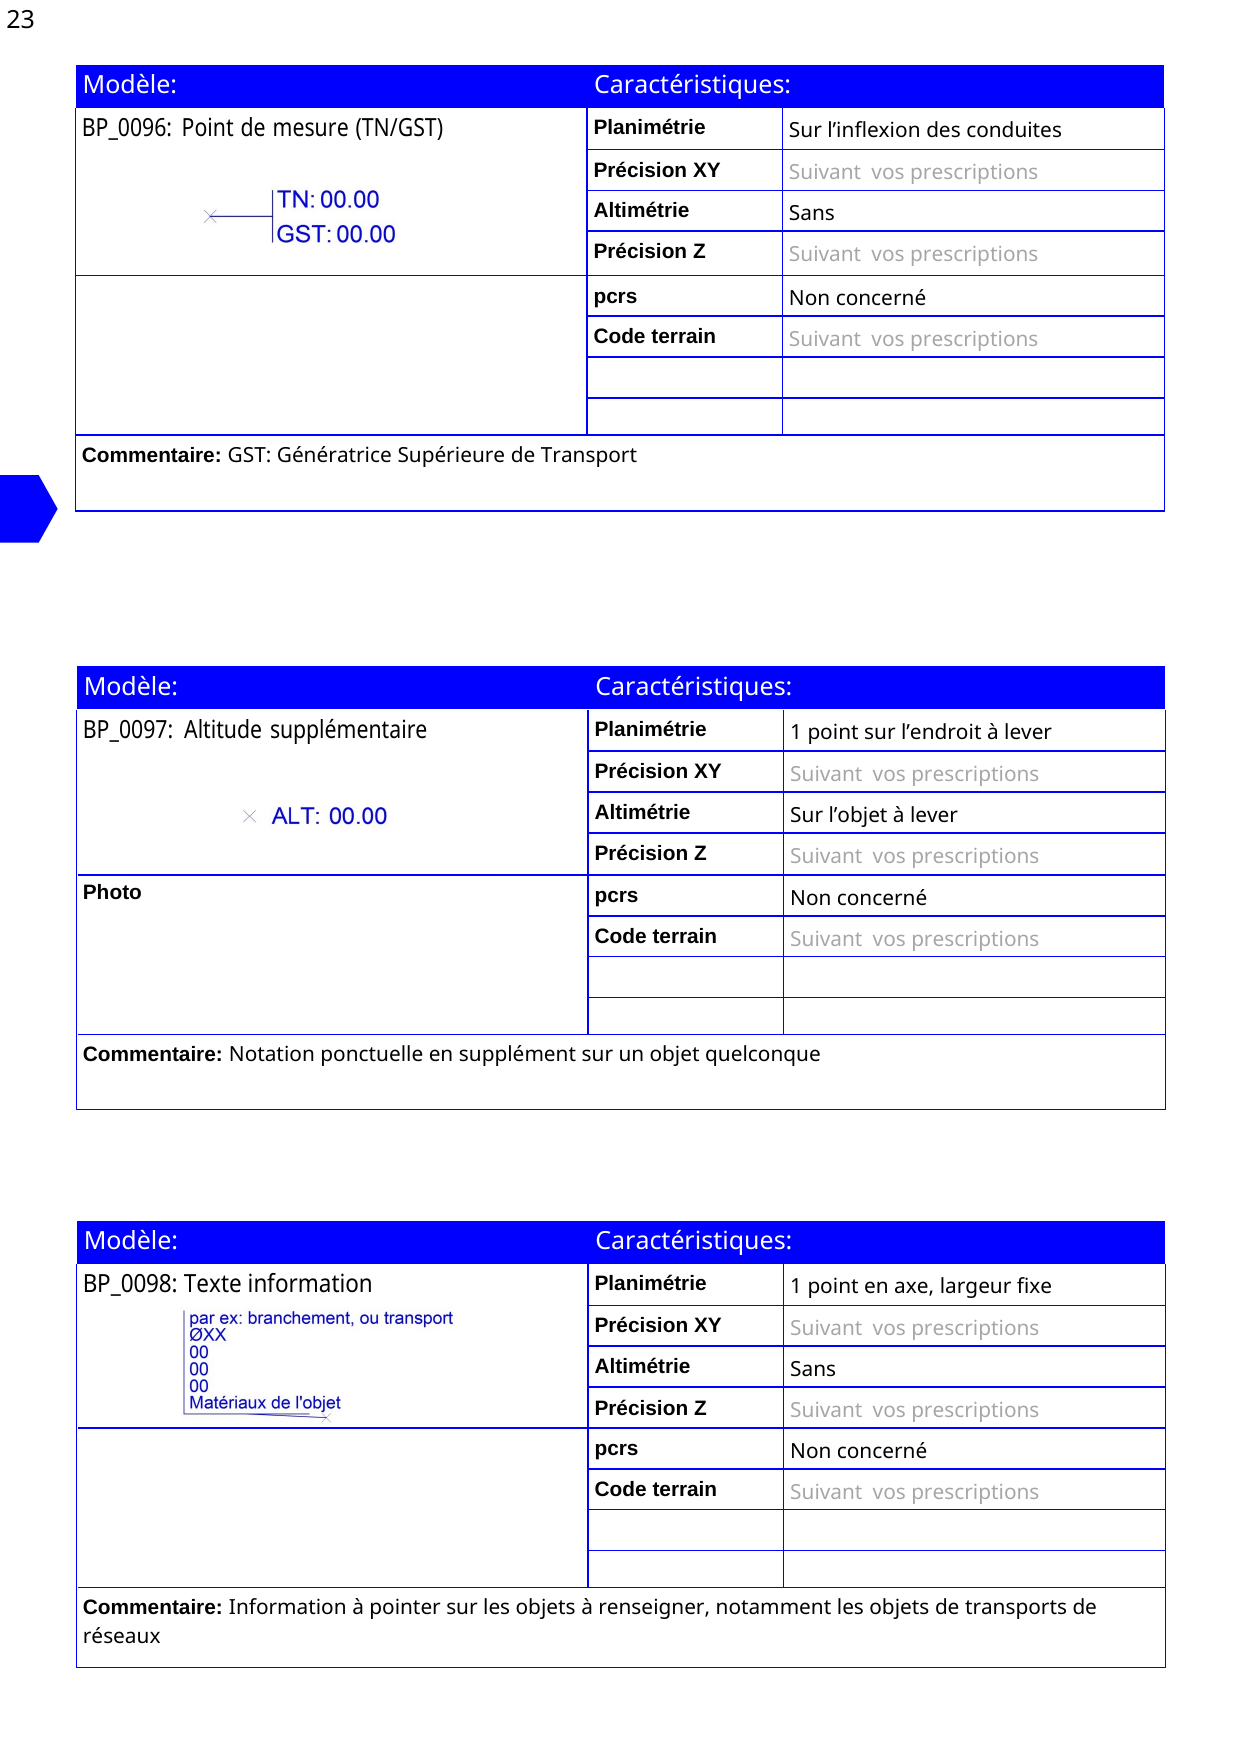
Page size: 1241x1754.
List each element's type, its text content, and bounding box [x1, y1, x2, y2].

table_cell Code terrain [589, 1470, 783, 1509]
picture [135, 759, 497, 874]
table_cell BP_0098: Texte information [77, 1264, 587, 1427]
picture [181, 1307, 454, 1426]
table_cell Suivant vos prescriptions [784, 1470, 1165, 1509]
table_cell 1 point en axe, largeur fixe [784, 1264, 1165, 1304]
table_cell Sur l’objet à lever [784, 793, 1165, 832]
table_cell Suivant vos prescriptions [784, 834, 1165, 874]
table_cell Commentaire: Notation ponctuelle en supplément sur un objet quelconque [77, 1035, 1165, 1108]
table_cell Suivant vos prescriptions [784, 1306, 1165, 1345]
table_cell [589, 1551, 783, 1587]
table_cell Altimétrie [589, 793, 783, 832]
table_cell Code terrain [589, 917, 783, 956]
table_cell Suivant vos prescriptions [784, 917, 1165, 956]
table_header Modèle: [77, 1221, 588, 1264]
table_cell Commentaire: Information à pointer sur les objets à renseigner, notamment les objets de transports de réseaux [77, 1588, 1165, 1667]
table_cell Non concerné [784, 1429, 1165, 1468]
table_header Caractéristiques: [588, 666, 1165, 709]
table_cell Non concerné [784, 876, 1165, 915]
table_cell Précision XY [589, 1306, 783, 1345]
table_cell Sans [784, 1347, 1165, 1386]
table_cell [77, 1428, 587, 1587]
table_cell Altimétrie [589, 1347, 783, 1386]
table_cell [589, 998, 783, 1033]
table_cell pcrs [589, 1429, 783, 1468]
table_cell [784, 1551, 1165, 1587]
table_cell Planimétrie [589, 710, 783, 750]
table_cell Précision XY [589, 752, 783, 791]
table_header Modèle: [77, 666, 588, 709]
table_cell Photo [77, 875, 587, 1033]
table_cell [784, 998, 1165, 1033]
table_cell Précision Z [589, 1388, 783, 1427]
table_cell 1 point sur l’endroit à lever [784, 710, 1165, 750]
picture [198, 186, 399, 244]
table_cell [784, 957, 1165, 997]
table_cell Suivant vos prescriptions [784, 1388, 1165, 1427]
table_header Caractéristiques: [588, 1221, 1165, 1264]
table_cell pcrs [589, 876, 783, 915]
table_cell [784, 1510, 1165, 1549]
table_cell BP_0097: Altitude supplémentaire [77, 710, 587, 874]
table_cell Suivant vos prescriptions [784, 752, 1165, 791]
table_cell Précision Z [589, 834, 783, 874]
table_cell [589, 957, 783, 997]
table_cell Planimétrie [589, 1264, 783, 1304]
table_cell [589, 1510, 783, 1549]
